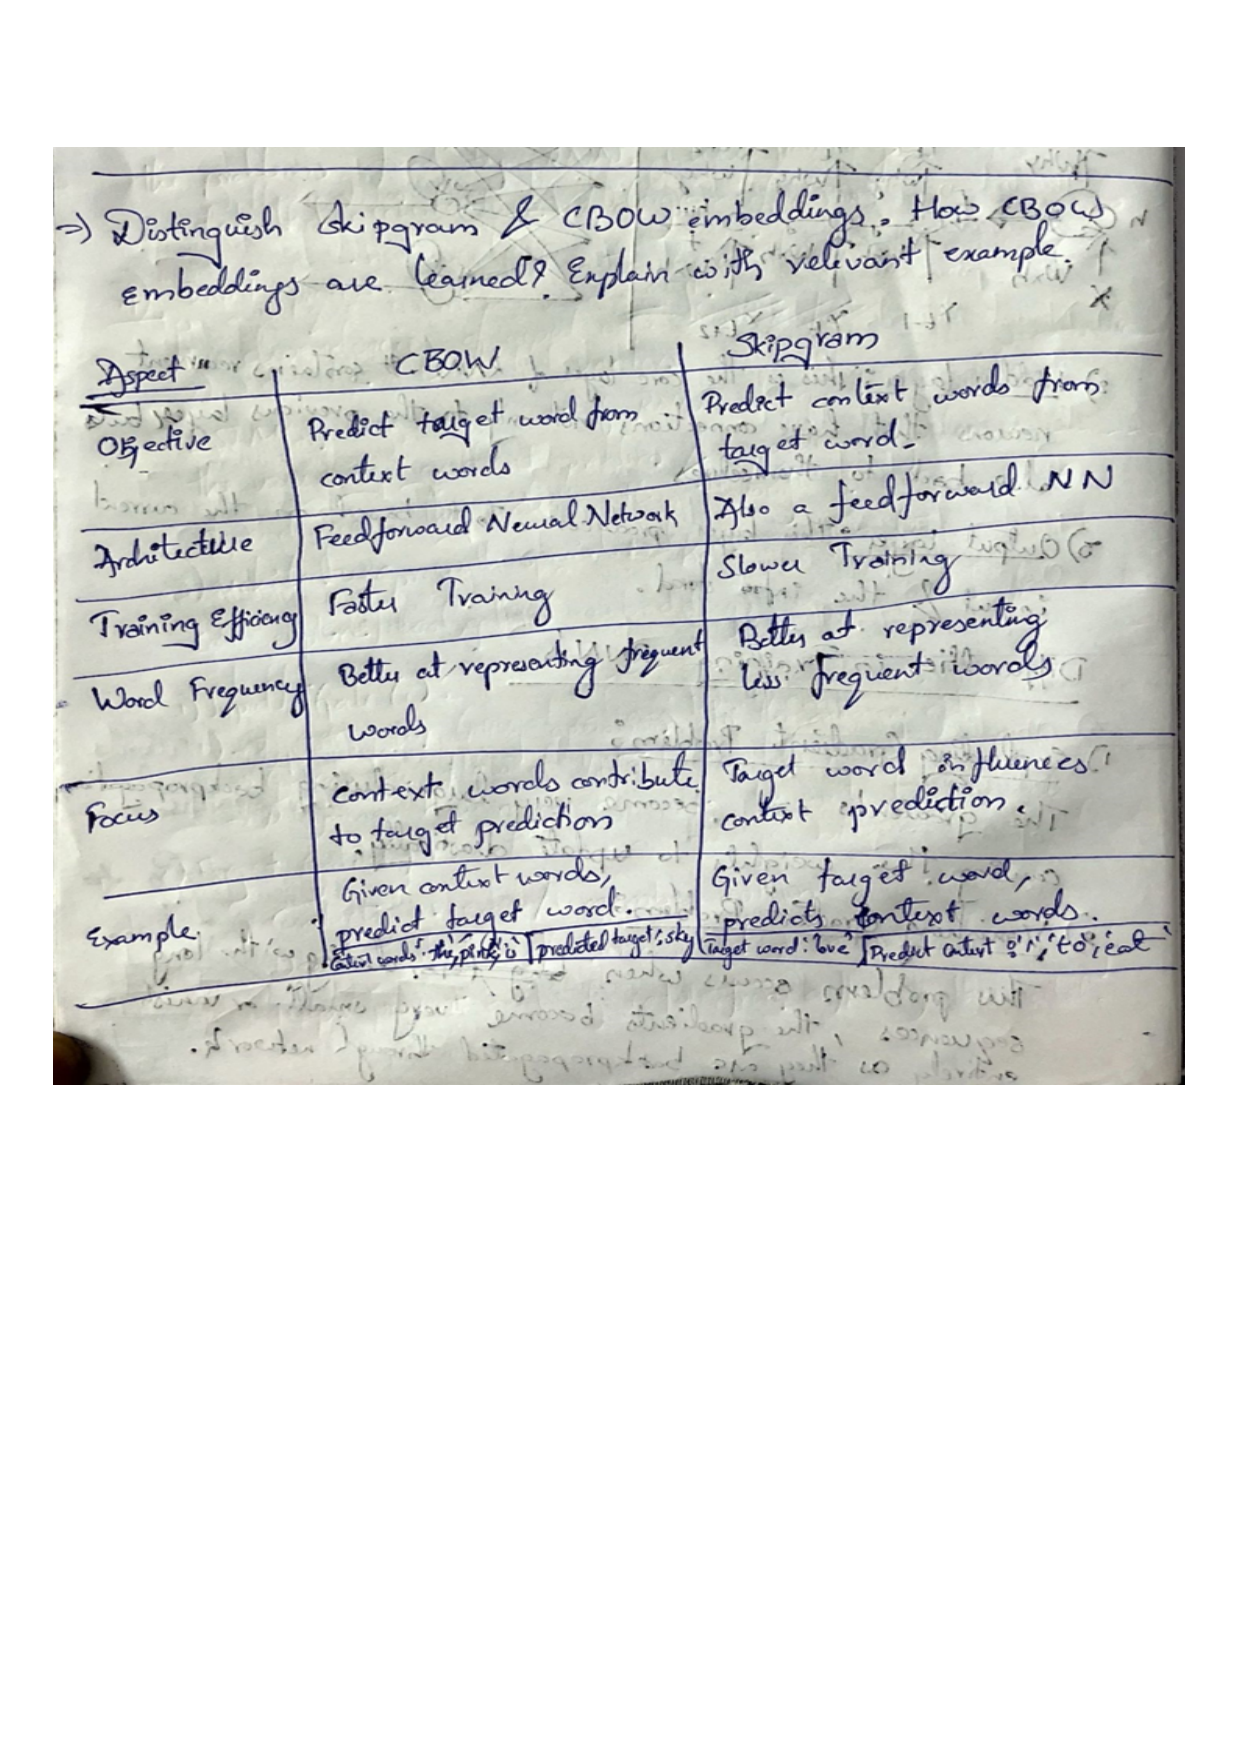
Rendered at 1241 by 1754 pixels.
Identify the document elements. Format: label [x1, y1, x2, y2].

picture [53, 147, 1185, 1085]
